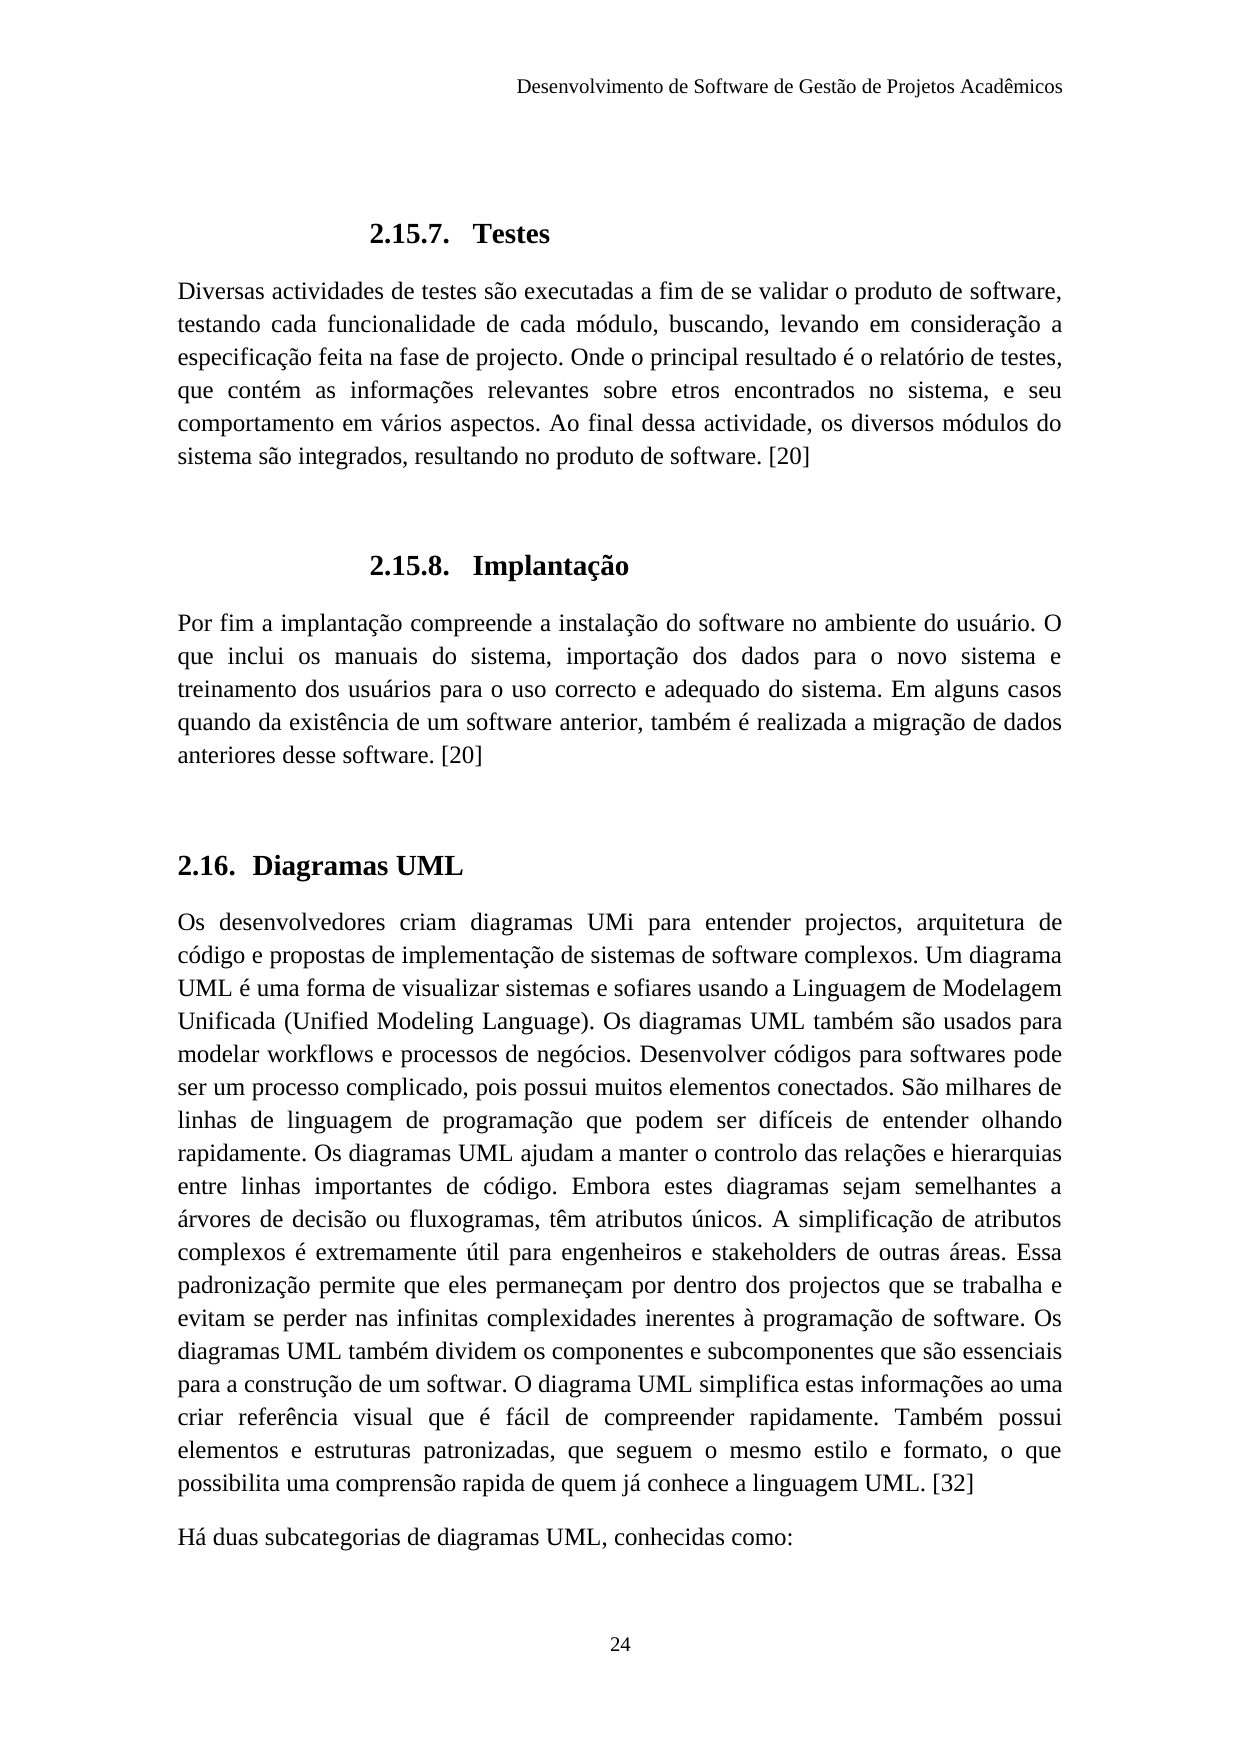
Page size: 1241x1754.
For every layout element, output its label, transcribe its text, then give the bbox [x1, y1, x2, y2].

list Testes [369, 216, 1063, 250]
text Diversas actividades de testes são executadas a fim de se validar o produto de software, testando cada funcionalidade de cada módulo, buscando, levando em consideração a especificação feita na fase de projecto. Onde o principal resultado é o relatório de testes, que contém as informações relevantes sobre etros encontrados no sistema, e seu comportamento em vários aspectos. Ao final dessa actividade, os diversos módulos do sistema são integrados, resultando no produto de software. [20] [177, 276, 1063, 469]
text Por fim a implantação compreende a instalação do software no ambiente do usuário. O que inclui os manuais do sistema, importação dos dados para o novo sistema e treinamento dos usuários para o uso correcto e adequado do sistema. Em alguns casos quando da existência de um software anterior, também é realizada a migração de dados anteriores desse software. [20] [177, 608, 1063, 769]
list Diagramas UML [177, 848, 1063, 881]
text Os desenvolvedores criam diagramas UMi para entender projectos, arquitetura de código e propostas de implementação de sistemas de software complexos. Um diagrama UML é uma forma de visualizar sistemas e sofiares usando a Linguagem de Modelagem Unificada (Unified Modeling Language). Os diagramas UML também são usados para modelar workflows e processos de negócios. Desenvolver códigos para softwares pode ser um processo complicado, pois possui muitos elementos conectados. São milhares de linhas de linguagem de programação que podem ser difíceis de entender olhando rapidamente. Os diagramas UML ajudam a manter o controlo das relações e hierarquias entre linhas importantes de código. Embora estes diagramas sejam semelhantes a árvores de decisão ou fluxogramas, têm atributos únicos. A simplificação de atributos complexos é extremamente útil para engenheiros e stakeholders de outras áreas. Essa padronização permite que eles permaneçam por dentro dos projectos que se trabalha e evitam se perder nas infinitas complexidades inerentes à programação de software. Os diagramas UML também dividem os componentes e subcomponentes que são essenciais para a construção de um softwar. O diagrama UML simplifica estas informações ao uma criar referência visual que é fácil de compreender rapidamente. Também possui elementos e estruturas patronizadas, que seguem o mesmo estilo e formato, o que possibilita uma comprensão rapida de quem já conhece a linguagem UML. [32] [177, 907, 1063, 1497]
text Há duas subcategorias de diagramas UML, conhecidas como: [177, 1522, 1063, 1551]
list Implantação [369, 548, 1063, 582]
